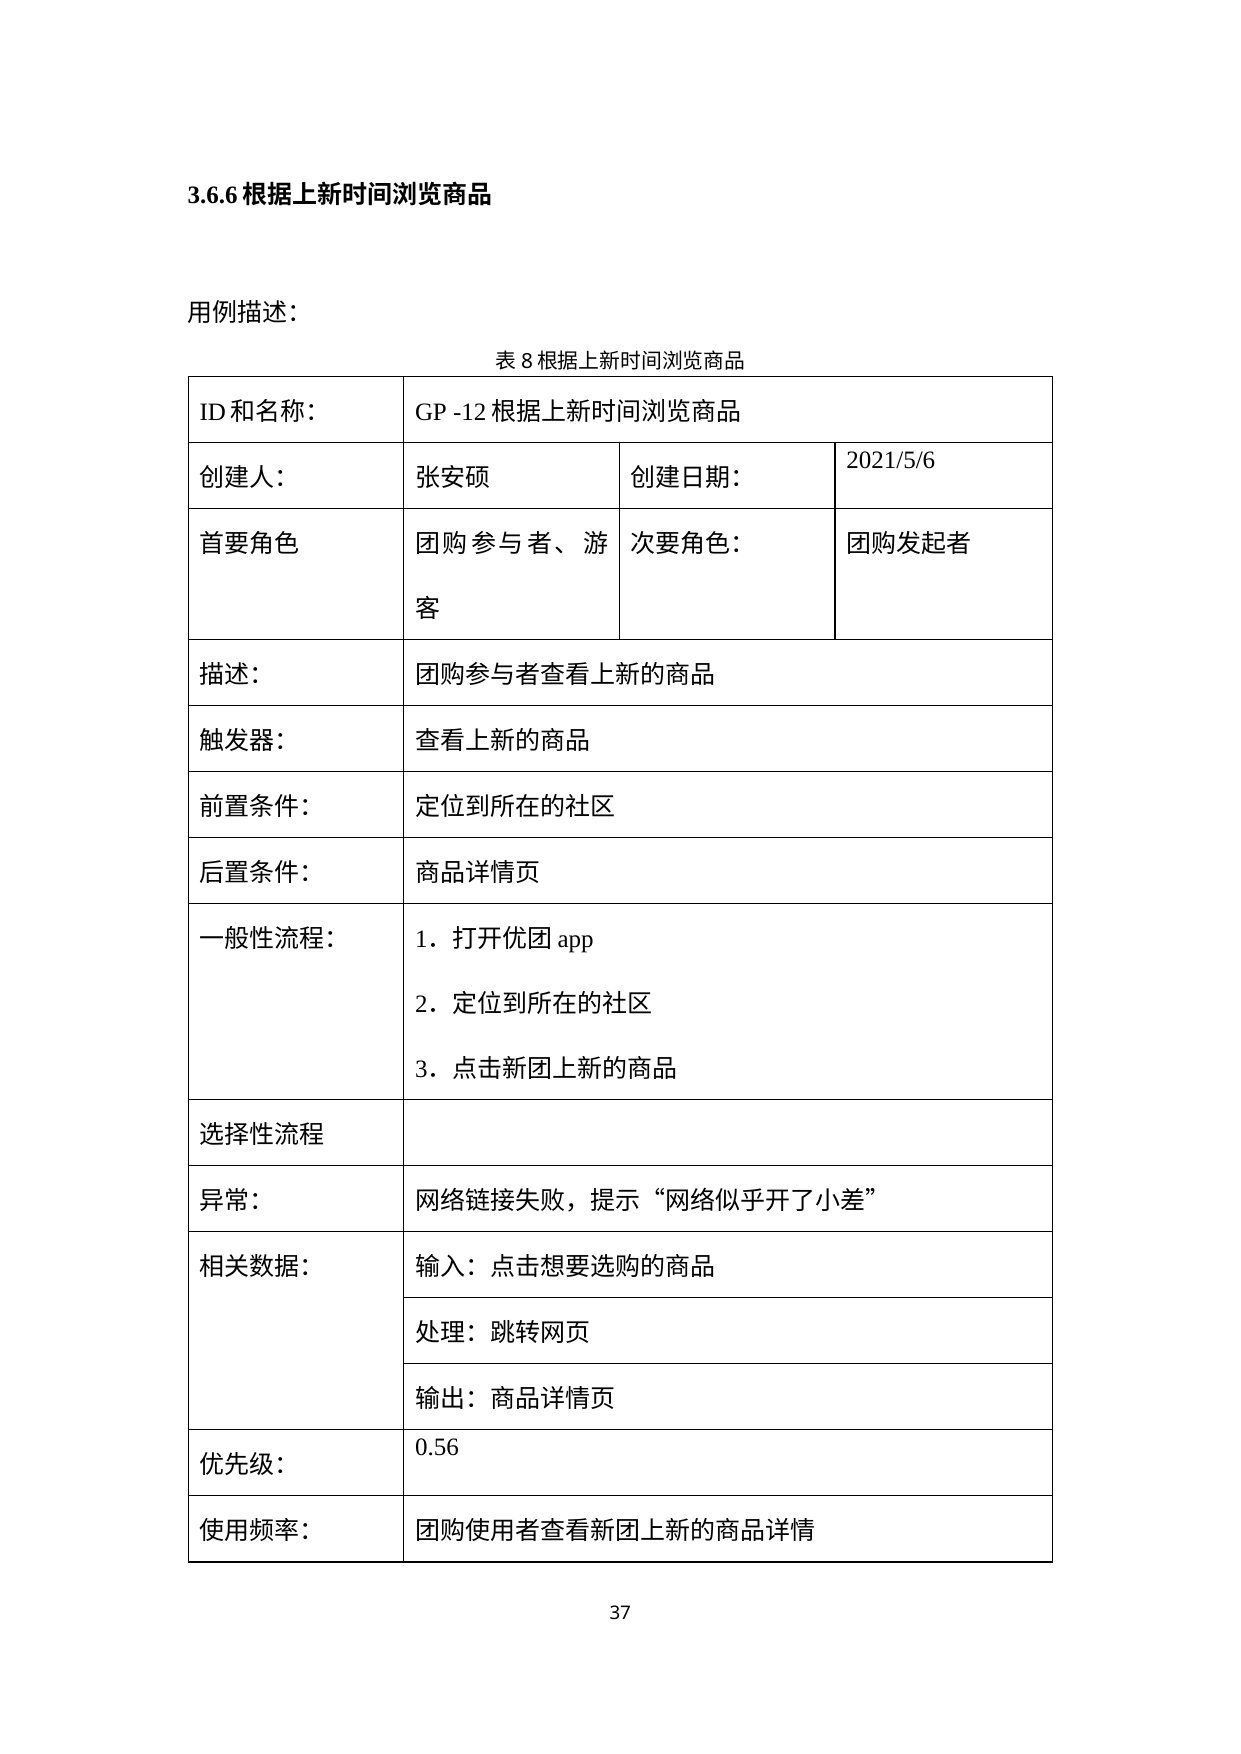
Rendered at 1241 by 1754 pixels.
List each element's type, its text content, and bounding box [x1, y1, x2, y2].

subtitle 3.6.6根据上新时间浏览商品 [187, 160, 1053, 225]
table_cell 输入：点击想要选购的商品 [404, 1232, 1052, 1297]
table_cell 处理：跳转网页 [404, 1298, 1052, 1363]
table_cell 团购参与者查看上新的商品 [404, 640, 1052, 705]
table_cell 描述： [189, 640, 403, 705]
table_header GP -12根据上新时间浏览商品 [404, 377, 1052, 442]
table_cell 相关数据： [189, 1232, 403, 1429]
table_cell 张安硕 [404, 443, 619, 508]
table_cell [404, 1100, 1052, 1165]
table_cell 后置条件： [189, 838, 403, 903]
table_cell 网络链接失败，提示“网络似乎开了小差” [404, 1166, 1052, 1231]
table_cell 创建日期： [620, 443, 834, 508]
table_header ID和名称： [189, 377, 403, 442]
table_cell 查看上新的商品 [404, 706, 1052, 771]
table_cell 使用频率： [189, 1496, 403, 1561]
table_cell 团购发起者 [836, 509, 1052, 639]
table_cell 团购使用者查看新团上新的商品详情 [404, 1496, 1052, 1561]
table_cell 1．打开优团app 2．定位到所在的社区 3．点击新团上新的商品 [404, 904, 1052, 1099]
table_cell 首要角色 [189, 509, 403, 639]
table_cell 次要角色： [620, 509, 834, 639]
text 表 8根据上新时间浏览商品 [187, 343, 1053, 376]
table_cell 团购参与者、游客 [404, 509, 619, 639]
text 用例描述： [187, 278, 1053, 343]
table_cell 商品详情页 [404, 838, 1052, 903]
table_cell 输出：商品详情页 [404, 1364, 1052, 1429]
table_cell 2021/5/6 [836, 443, 1052, 508]
table_cell 创建人： [189, 443, 403, 508]
table_cell 选择性流程 [189, 1100, 403, 1165]
table_cell 触发器： [189, 706, 403, 771]
table_cell 一般性流程： [189, 904, 403, 1099]
table_cell 0.56 [404, 1430, 1052, 1495]
table_cell 异常： [189, 1166, 403, 1231]
table_cell 优先级： [189, 1430, 403, 1495]
table_cell 定位到所在的社区 [404, 772, 1052, 837]
table_cell 前置条件： [189, 772, 403, 837]
